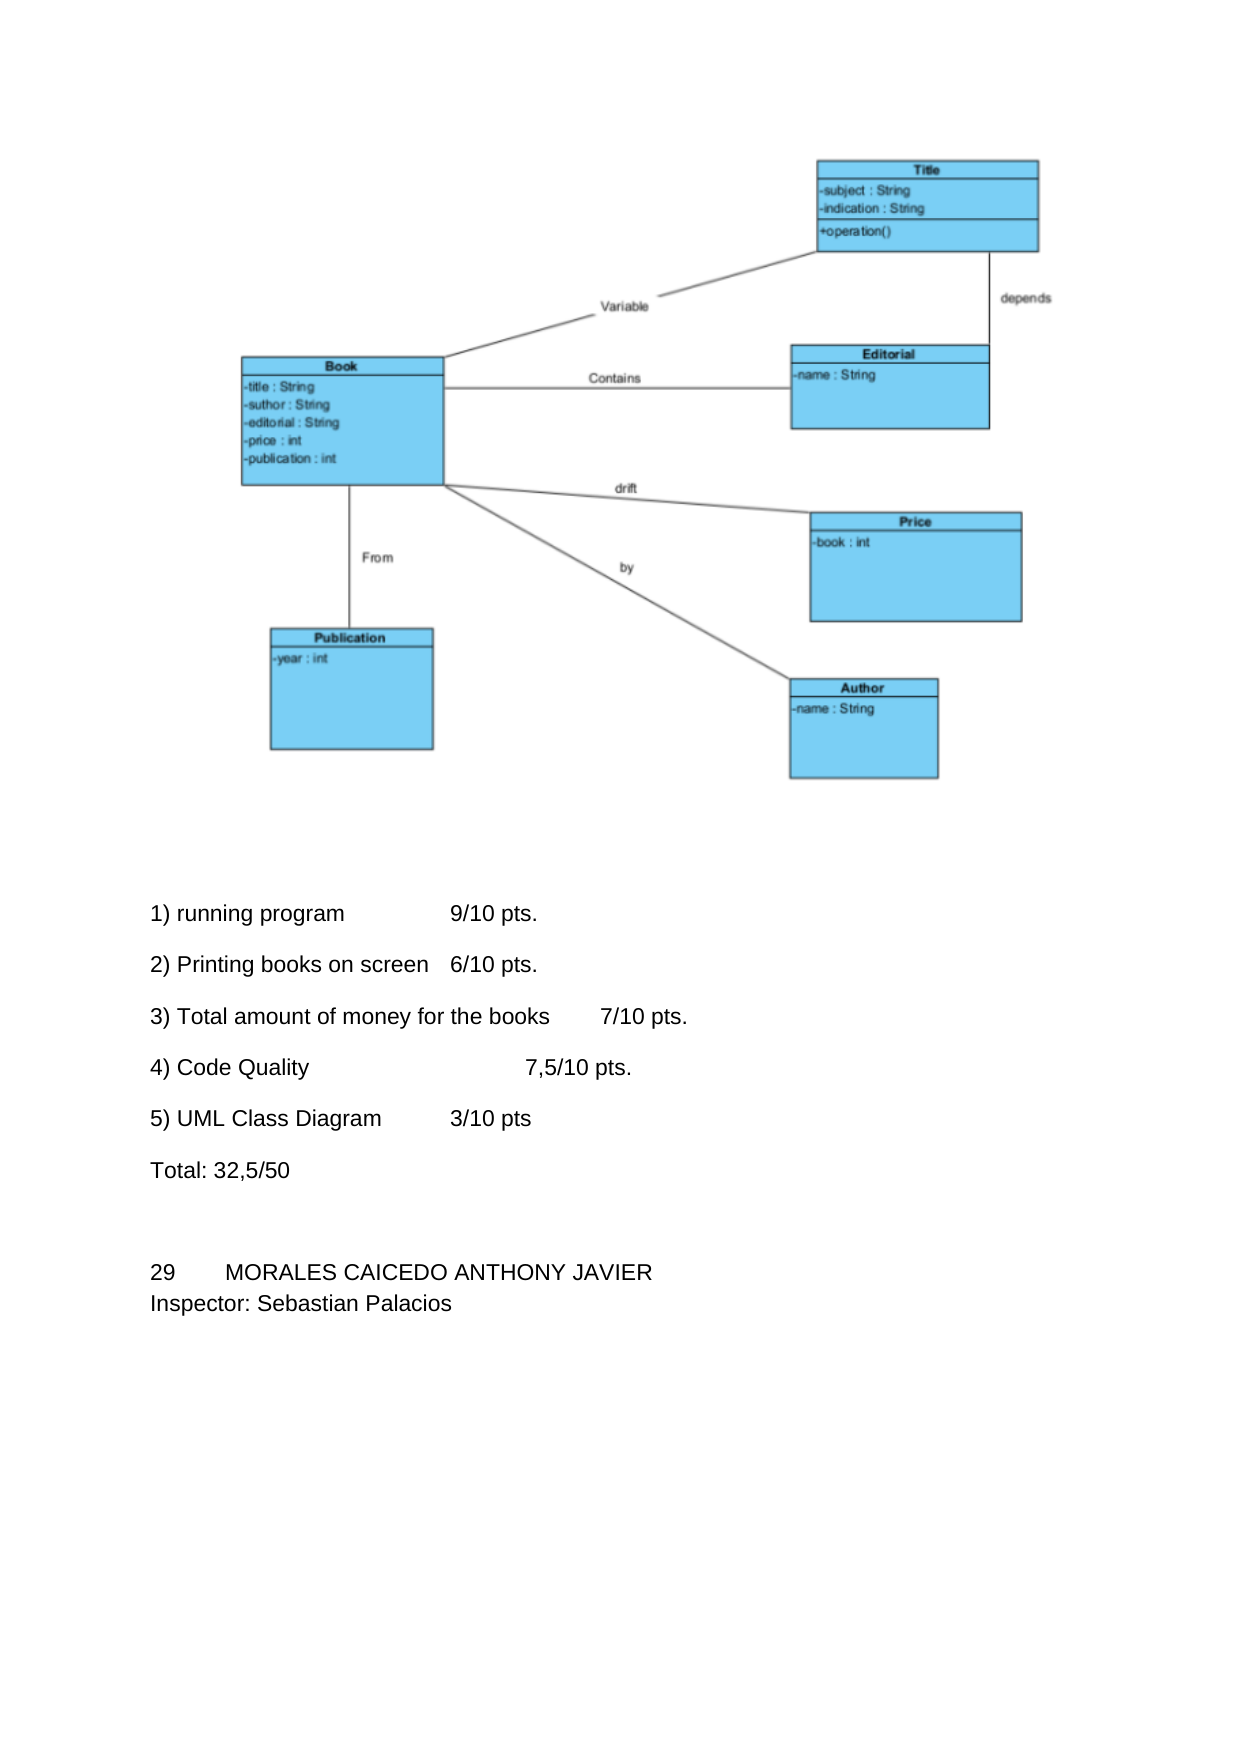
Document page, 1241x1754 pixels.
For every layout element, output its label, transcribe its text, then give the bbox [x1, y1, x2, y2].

text 2) Printing books on screen 6/10 pts. [150, 951, 1090, 978]
text 1) running program 9/10 pts. [150, 900, 1090, 926]
text 29 MORALES CAICEDO ANTHONY JAVIER [150, 1259, 1090, 1286]
text Inspector: Sebastian Palacios [150, 1289, 1090, 1316]
text 3) Total amount of money for the books 7/10 pts. [150, 1003, 1090, 1029]
text Total: 32,5/50 [150, 1157, 1090, 1183]
text 5) UML Class Diagram 3/10 pts [150, 1105, 1090, 1132]
picture [150, 150, 1091, 813]
text 4) Code Quality 7,5/10 pts. [150, 1054, 1090, 1080]
